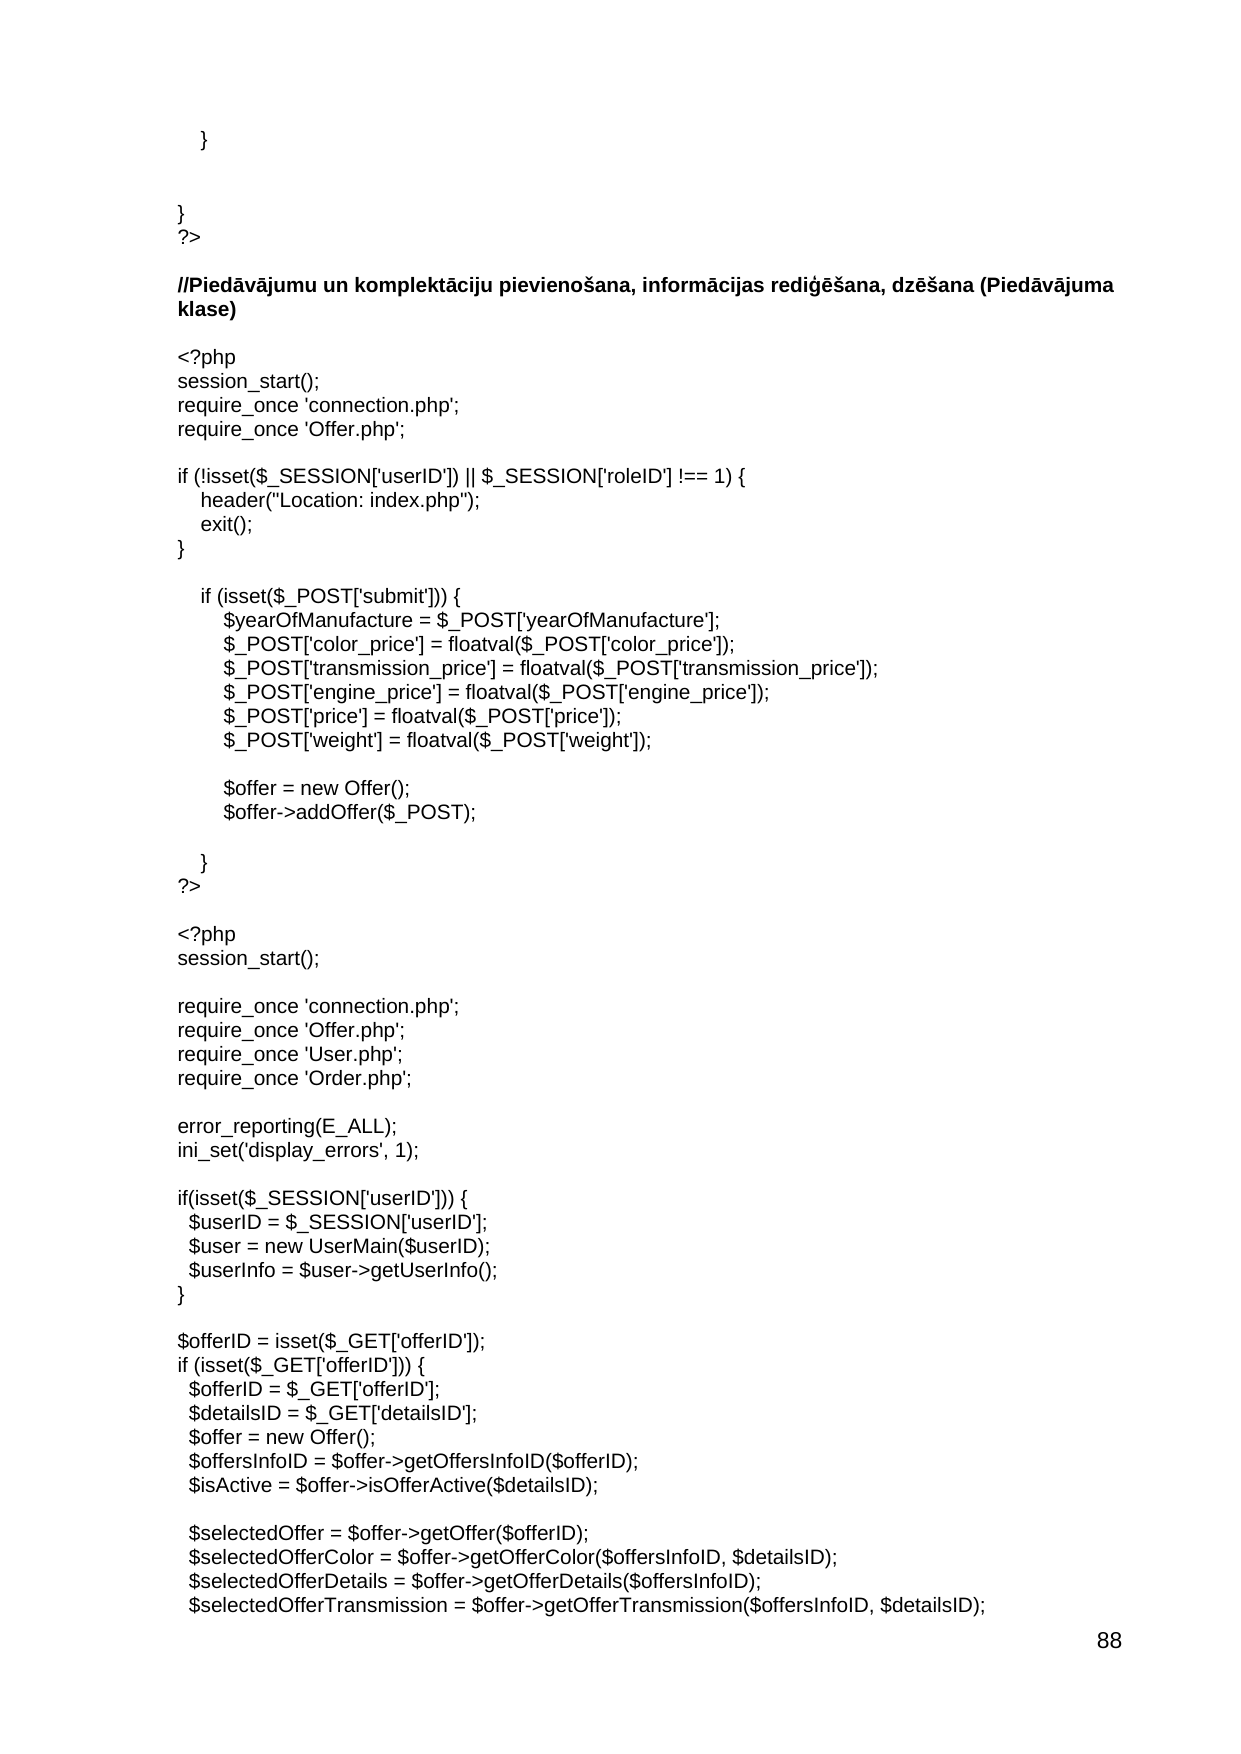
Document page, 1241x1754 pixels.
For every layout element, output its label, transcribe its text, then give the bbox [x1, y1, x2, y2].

text exit(); [177, 512, 1122, 536]
text ?> [177, 225, 1122, 249]
text $offersInfoID = $offer->getOffersInfoID($offerID); [177, 1449, 1122, 1473]
text error_reporting(E_ALL); [177, 1114, 1122, 1138]
text } [177, 127, 1122, 151]
text $selectedOfferColor = $offer->getOfferColor($offersInfoID, $detailsID); [177, 1545, 1122, 1569]
text <?php [177, 344, 1122, 368]
text header("Location: index.php"); [177, 488, 1122, 512]
text require_once 'Offer.php'; [177, 1018, 1122, 1042]
text $offer->addOffer($_POST); [177, 800, 1122, 824]
text $_POST['transmission_price'] = floatval($_POST['transmission_price']); [177, 656, 1122, 680]
text $user = new UserMain($userID); [177, 1233, 1122, 1257]
text ini_set('display_errors', 1); [177, 1138, 1122, 1162]
text if (!isset($_SESSION['userID']) || $_SESSION['roleID'] !== 1) { [177, 464, 1122, 488]
text $selectedOfferDetails = $offer->getOfferDetails($offersInfoID); [177, 1569, 1122, 1593]
text $_POST['engine_price'] = floatval($_POST['engine_price']); [177, 680, 1122, 704]
text session_start(); [177, 368, 1122, 392]
text $userInfo = $user->getUserInfo(); [177, 1257, 1122, 1281]
text require_once 'connection.php'; [177, 392, 1122, 416]
text $_POST['color_price'] = floatval($_POST['color_price']); [177, 632, 1122, 656]
text //Piedāvājumu un komplektāciju pievienošana, informācijas rediģēšana, dzēšana (Piedāvājuma klase) [177, 273, 1122, 321]
text $offer = new Offer(); [177, 1425, 1122, 1449]
text $_POST['price'] = floatval($_POST['price']); [177, 704, 1122, 728]
text $offerID = $_GET['offerID']; [177, 1377, 1122, 1401]
text $selectedOfferTransmission = $offer->getOfferTransmission($offersInfoID, $detailsID); [177, 1593, 1122, 1617]
text require_once 'Order.php'; [177, 1066, 1122, 1090]
text } [177, 1281, 1122, 1305]
text if (isset($_GET['offerID'])) { [177, 1353, 1122, 1377]
text $selectedOffer = $offer->getOffer($offerID); [177, 1521, 1122, 1545]
text $userID = $_SESSION['userID']; [177, 1209, 1122, 1233]
text <?php [177, 922, 1122, 946]
text session_start(); [177, 946, 1122, 970]
text if(isset($_SESSION['userID'])) { [177, 1186, 1122, 1209]
text require_once 'Offer.php'; [177, 416, 1122, 440]
text require_once 'User.php'; [177, 1042, 1122, 1066]
text $isActive = $offer->isOfferActive($detailsID); [177, 1473, 1122, 1497]
text } [177, 201, 1122, 225]
text if (isset($_POST['submit'])) { [177, 584, 1122, 608]
text $yearOfManufacture = $_POST['yearOfManufacture']; [177, 608, 1122, 632]
text } [177, 850, 1122, 874]
text $offer = new Offer(); [177, 776, 1122, 800]
text $_POST['weight'] = floatval($_POST['weight']); [177, 728, 1122, 752]
text $detailsID = $_GET['detailsID']; [177, 1401, 1122, 1425]
text ?> [177, 874, 1122, 898]
text require_once 'connection.php'; [177, 994, 1122, 1018]
text } [177, 536, 1122, 560]
text $offerID = isset($_GET['offerID']); [177, 1329, 1122, 1353]
